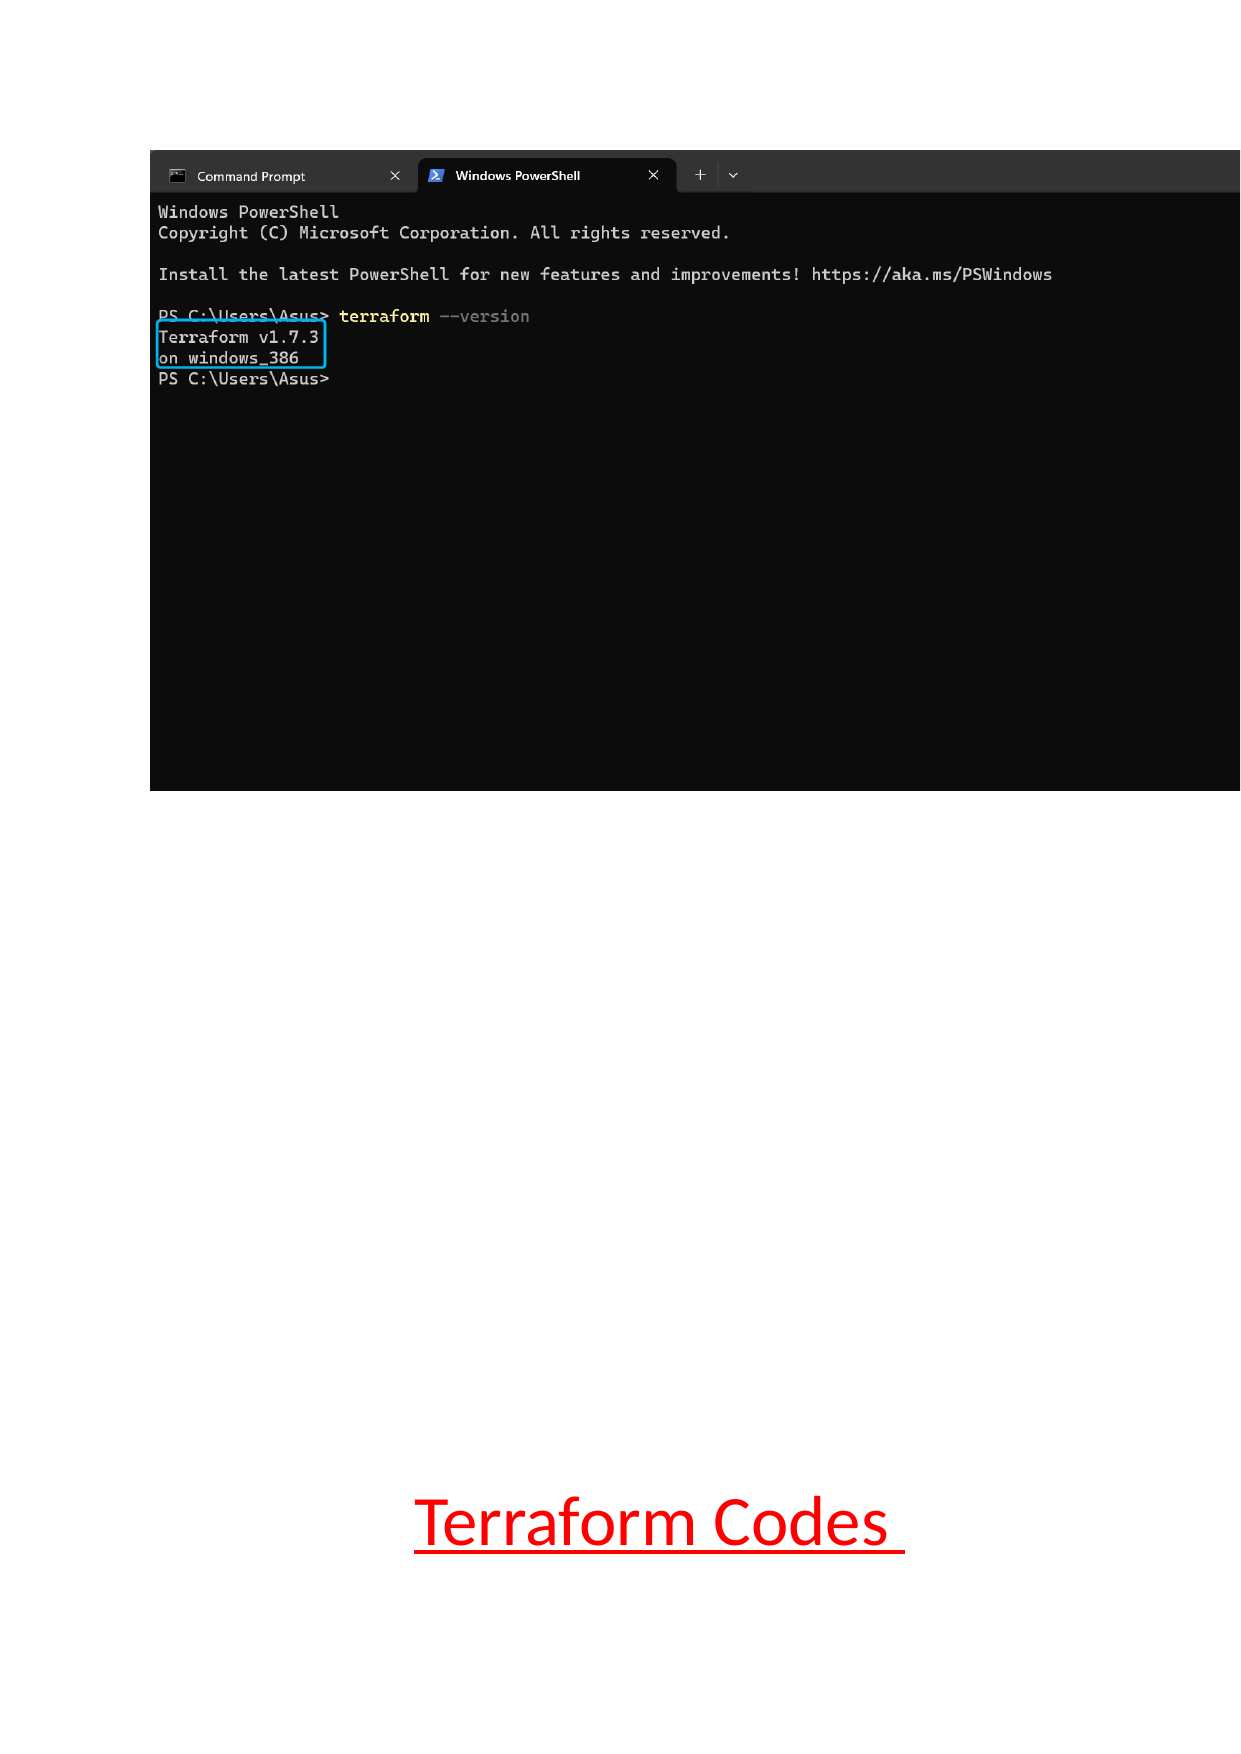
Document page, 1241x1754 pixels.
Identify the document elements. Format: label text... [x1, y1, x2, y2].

text Terraform Codes [150, 1476, 1090, 1563]
picture [150, 150, 1241, 791]
